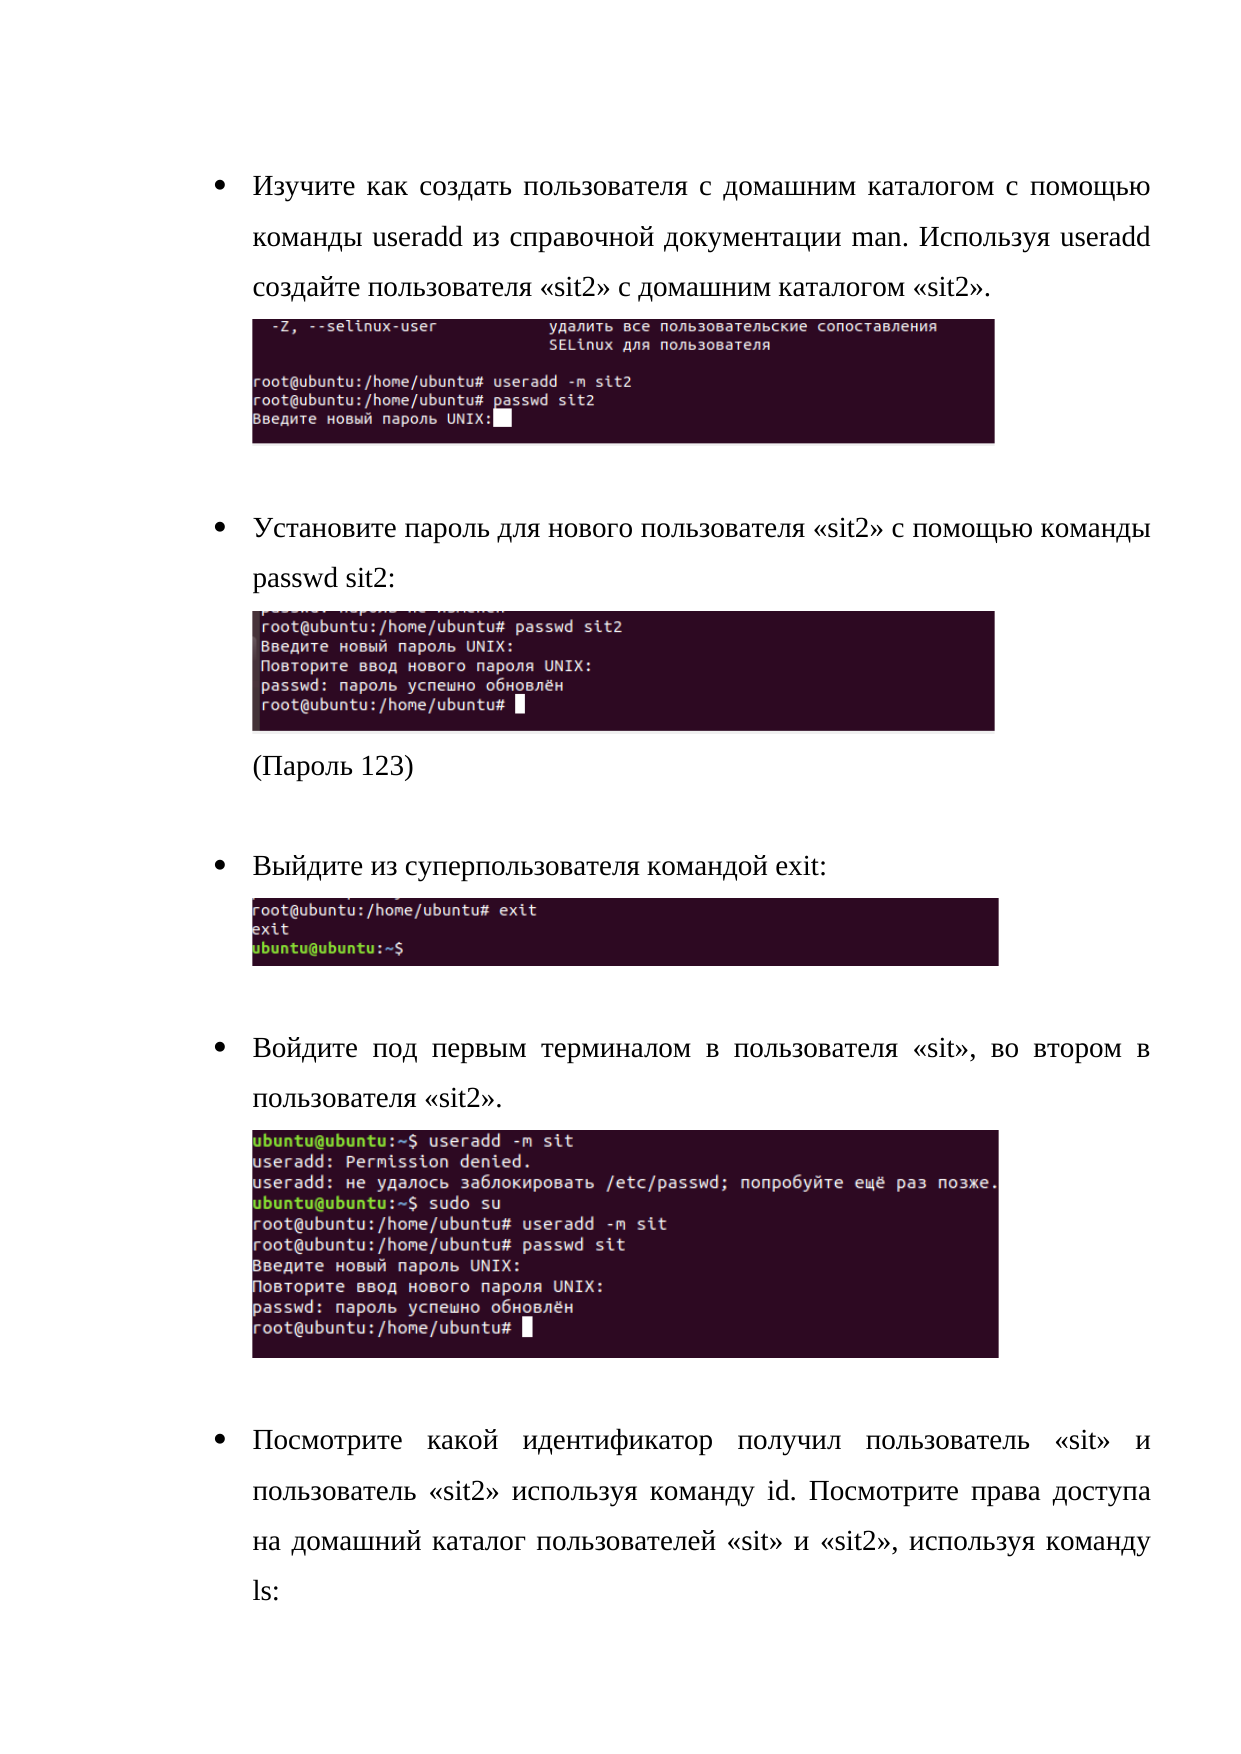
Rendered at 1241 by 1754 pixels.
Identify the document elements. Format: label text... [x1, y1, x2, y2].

list Посмотрите какой идентификатор получил пользователь «sit» и пользователь «sit2» используя команду id. Посмотрите права доступа на домашний каталог пользователей «sit» и «sit2», используя команду ls: [215, 1422, 1152, 1607]
list Установите пароль для нового пользователя «sit2» с помощью команды passwd sit2: [215, 510, 1152, 594]
list Изучите как создать пользователя с домашним каталогом с помощью команды useradd из справочной документации man. Используя useradd создайте пользователя «sit2» c домашним каталогом «sit2». [215, 168, 1152, 303]
picture [252, 898, 999, 966]
picture [252, 1130, 999, 1358]
picture [252, 611, 995, 734]
list (Пароль 123) [252, 748, 1152, 781]
picture [252, 319, 995, 446]
list Войдите под первым терминалом в пользователя «sit», во втором в пользователя «sit2». [215, 1030, 1152, 1114]
list Выйдите из суперпользователя командой exit: [215, 848, 1152, 882]
